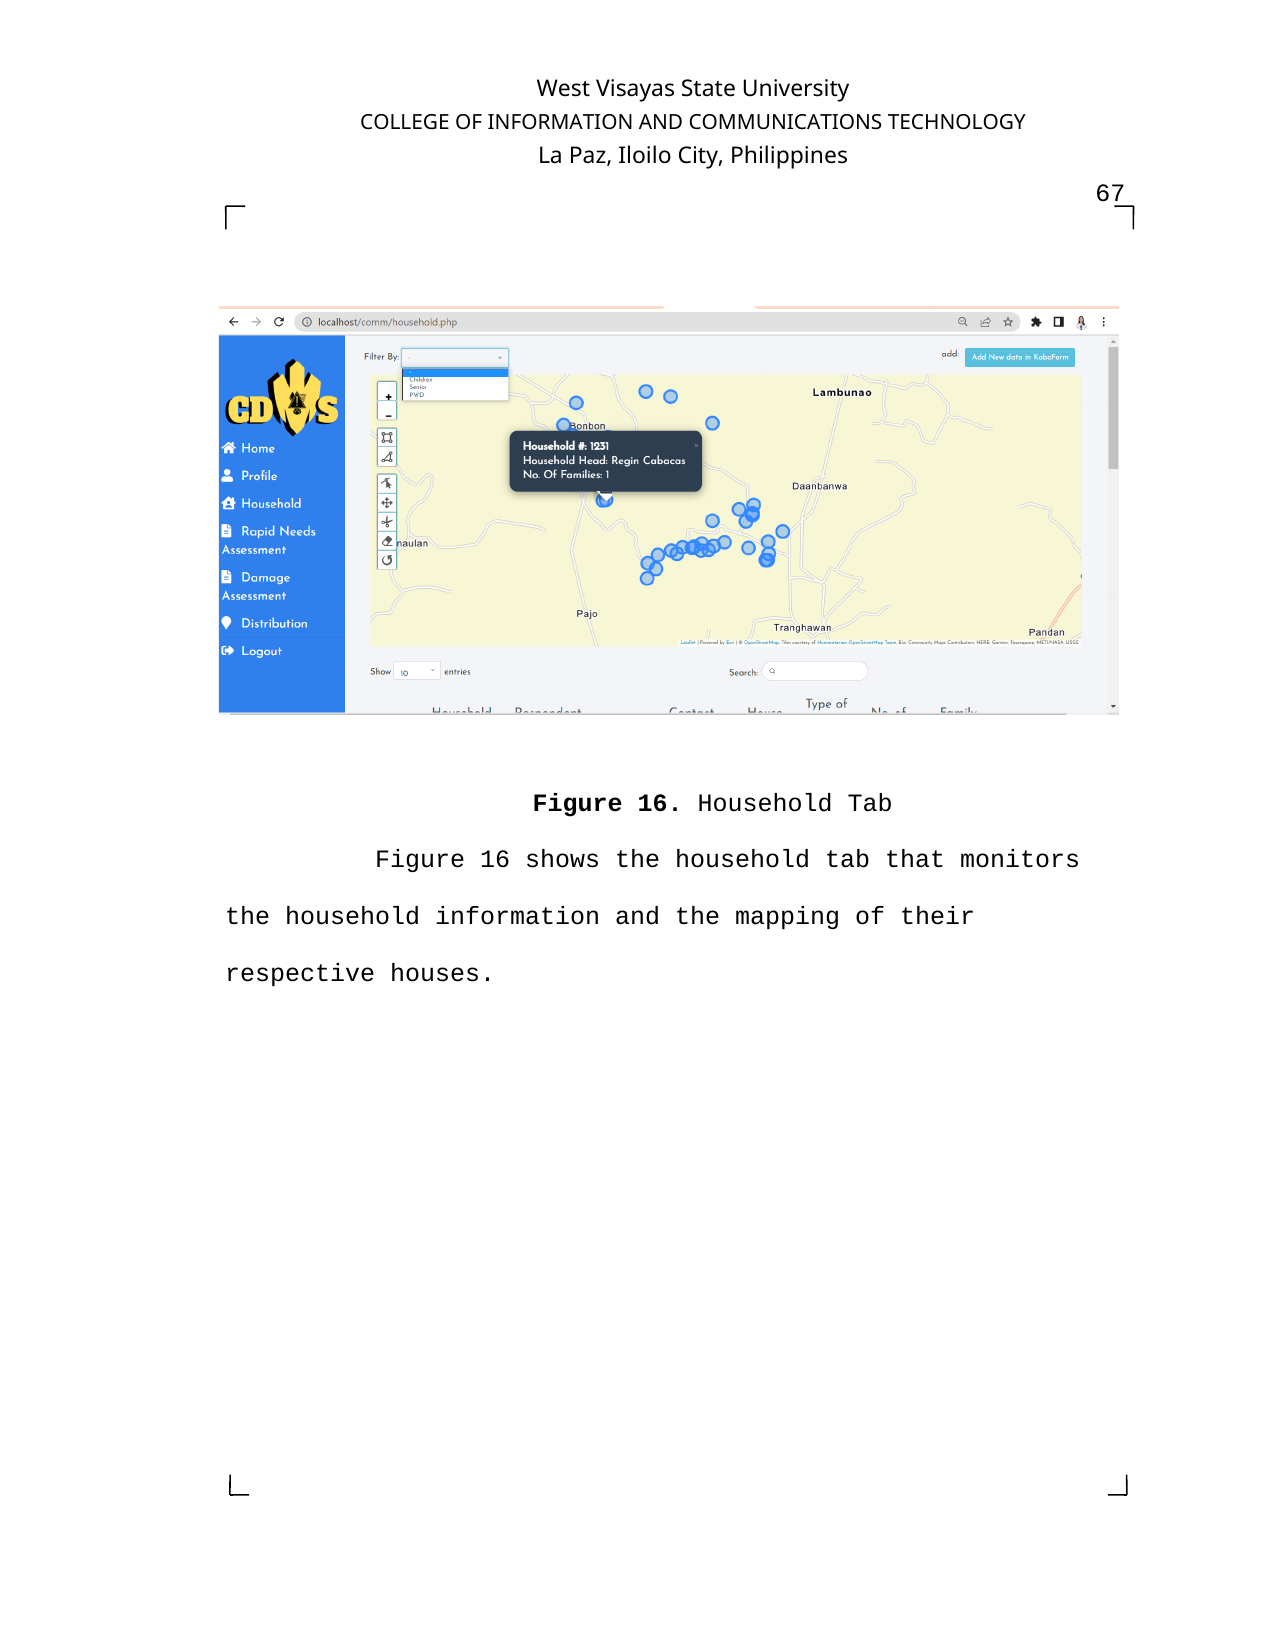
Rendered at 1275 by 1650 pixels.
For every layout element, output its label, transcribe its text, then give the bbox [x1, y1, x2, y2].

text Figure 16 shows the household tab that monitors the household information and the mapping of their respective houses. [225, 847, 1125, 988]
picture [218, 306, 1119, 715]
